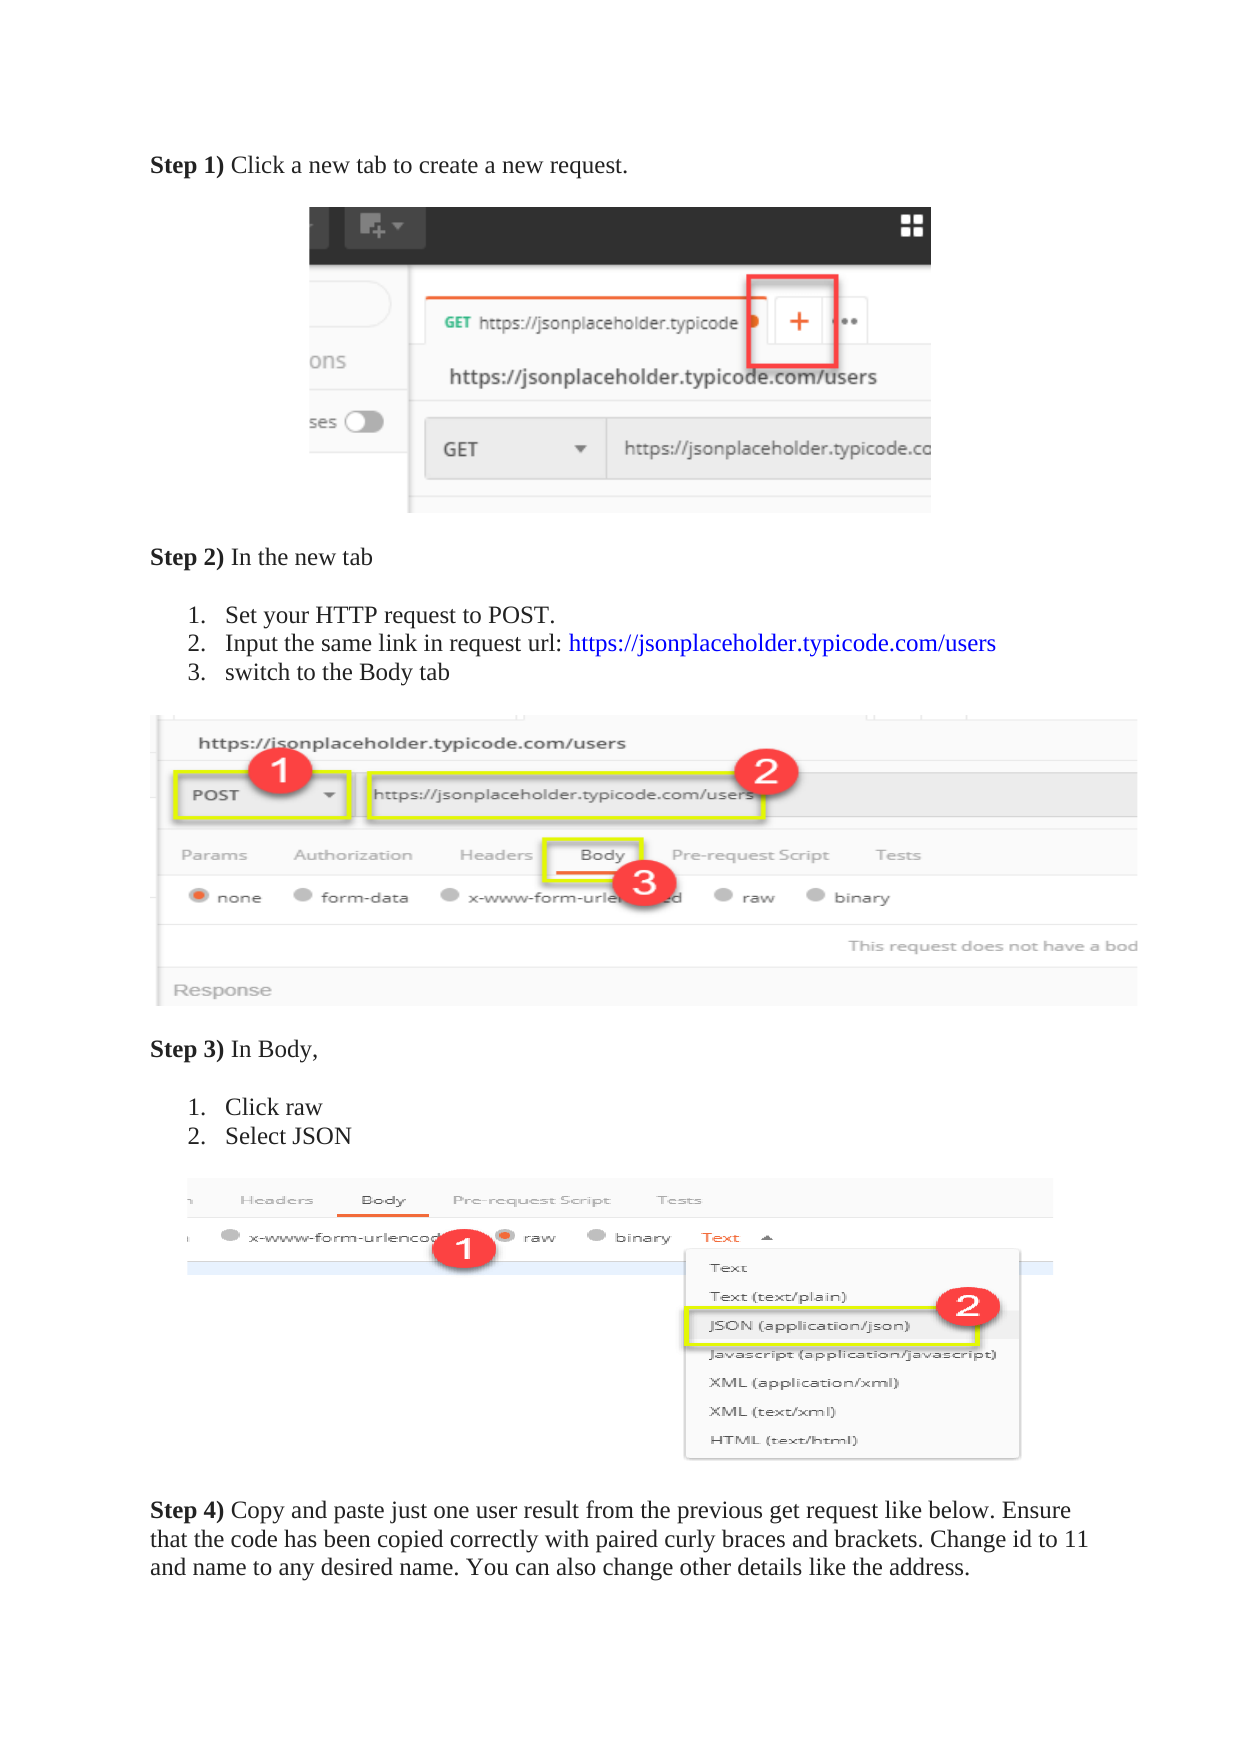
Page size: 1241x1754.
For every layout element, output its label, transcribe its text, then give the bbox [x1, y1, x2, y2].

text Step 4) Copy and paste just one user result from the previous get request like below. Ensure that the code has been copied correctly with paired curly braces and brackets. Change id to 11 and name to any desired name. You can also change other details like the address. [150, 1495, 1090, 1581]
list Select JSON [187, 1121, 1090, 1150]
list Input the same link in request url: https://jsonplaceholder.typicode.com/users [187, 628, 1090, 657]
list Click raw [187, 1092, 1090, 1121]
text Step 1) Click a new tab to create a new request. [150, 150, 1090, 179]
list switch to the Body tab [187, 657, 1090, 686]
text Step 2) In the new tab [150, 542, 1090, 571]
text Step 3) In Body, [150, 1034, 1090, 1063]
picture [187, 1178, 1054, 1466]
picture [309, 207, 931, 513]
picture [150, 715, 1138, 1006]
list Set your HTTP request to POST. [187, 600, 1090, 628]
